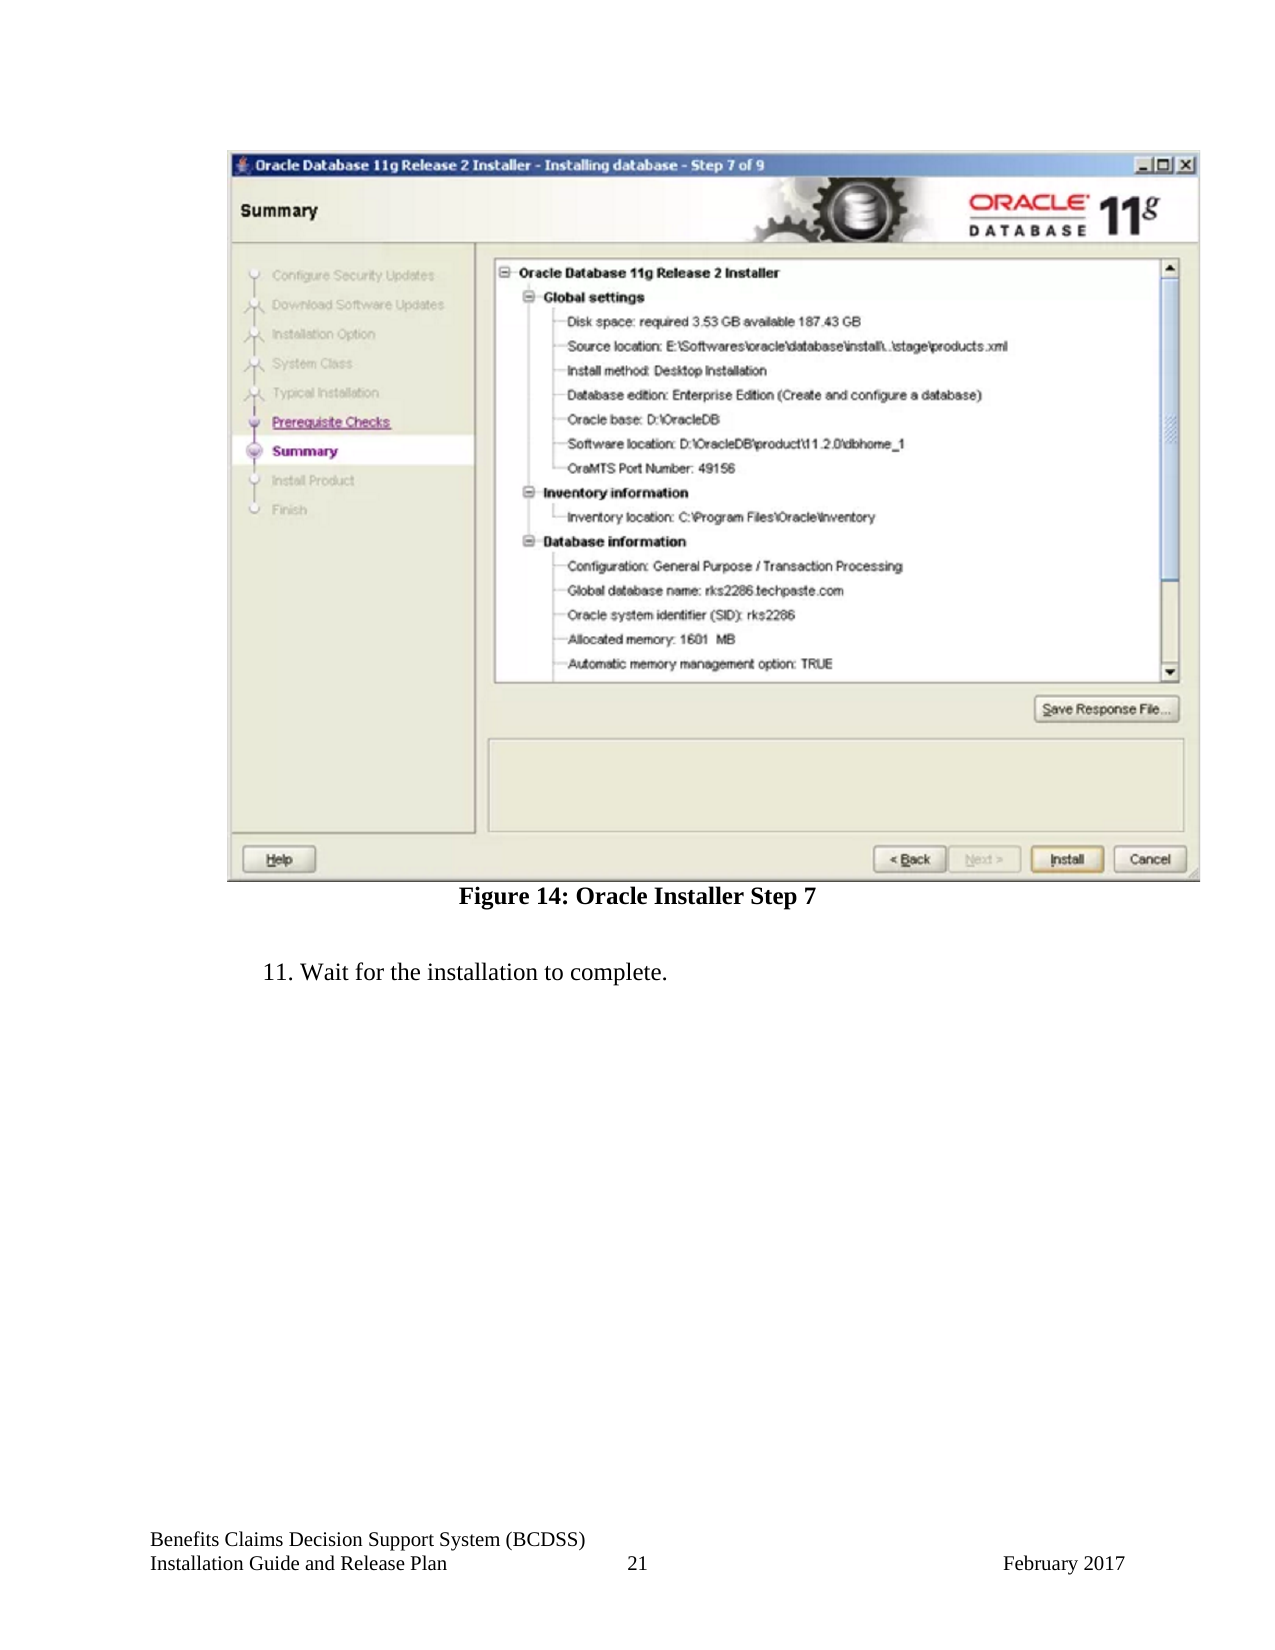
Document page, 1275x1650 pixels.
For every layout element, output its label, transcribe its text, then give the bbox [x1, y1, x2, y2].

list Wait for the installation to complete. [262, 957, 1125, 986]
picture [225, 150, 1200, 882]
